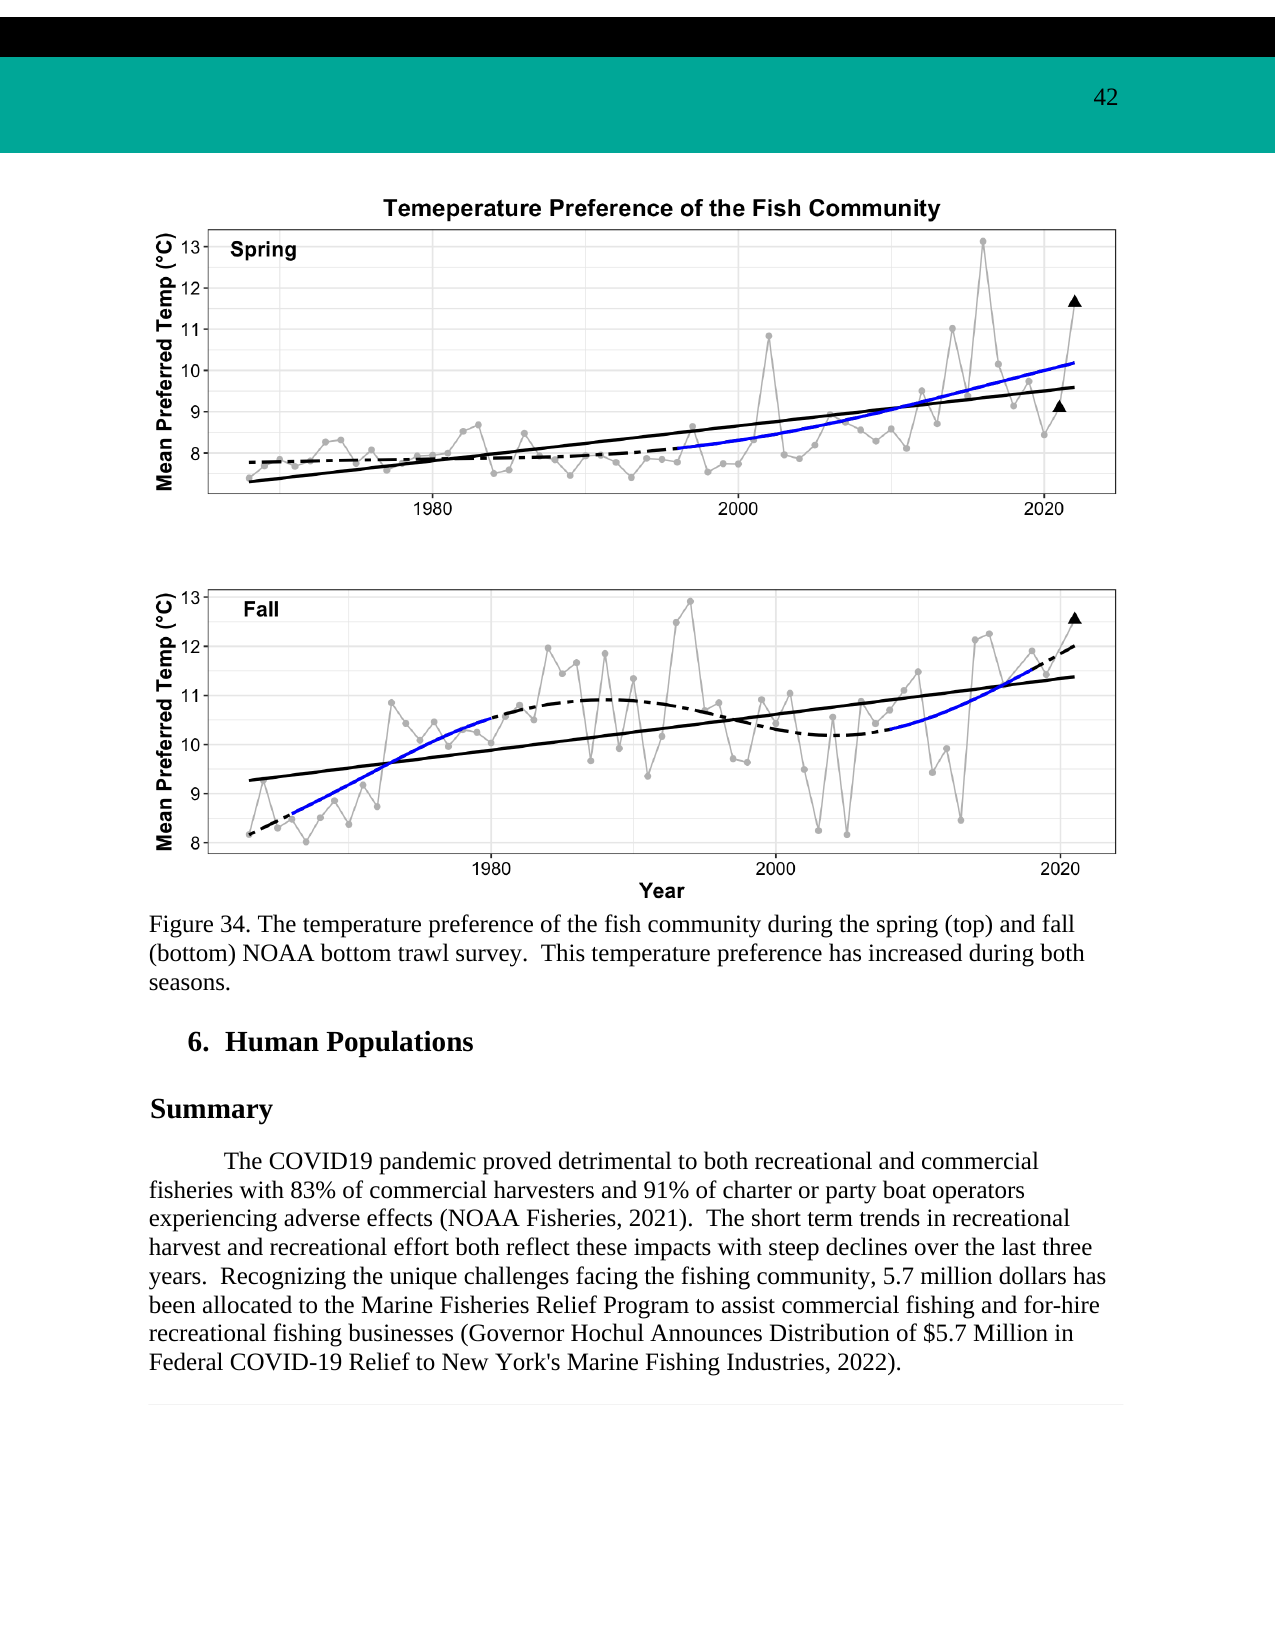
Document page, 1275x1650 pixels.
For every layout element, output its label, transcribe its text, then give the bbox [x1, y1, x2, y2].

picture [148, 190, 1124, 910]
subtitle Human Populations [187, 1024, 1127, 1058]
text The COVID19 pandemic proved detrimental to both recreational and commercial fisheries with 83% of commercial harvesters and 91% of charter or party boat operators experiencing adverse effects (NOAA Fisheries, 2021). The short term trends in recreational harvest and recreational effort both reflect these impacts with steep declines over the last three years. Recognizing the unique challenges facing the fishing community, 5.7 million dollars has been allocated to the Marine Fisheries Relief Program to assist commercial fishing and for-hire recreational fishing businesses (Governor Hochul Announces Distribution of $5.7 Million in Federal COVID-19 Relief to New York's Marine Fishing Industries, 2022). [148, 1146, 1127, 1376]
subtitle Summary [150, 1092, 1044, 1125]
